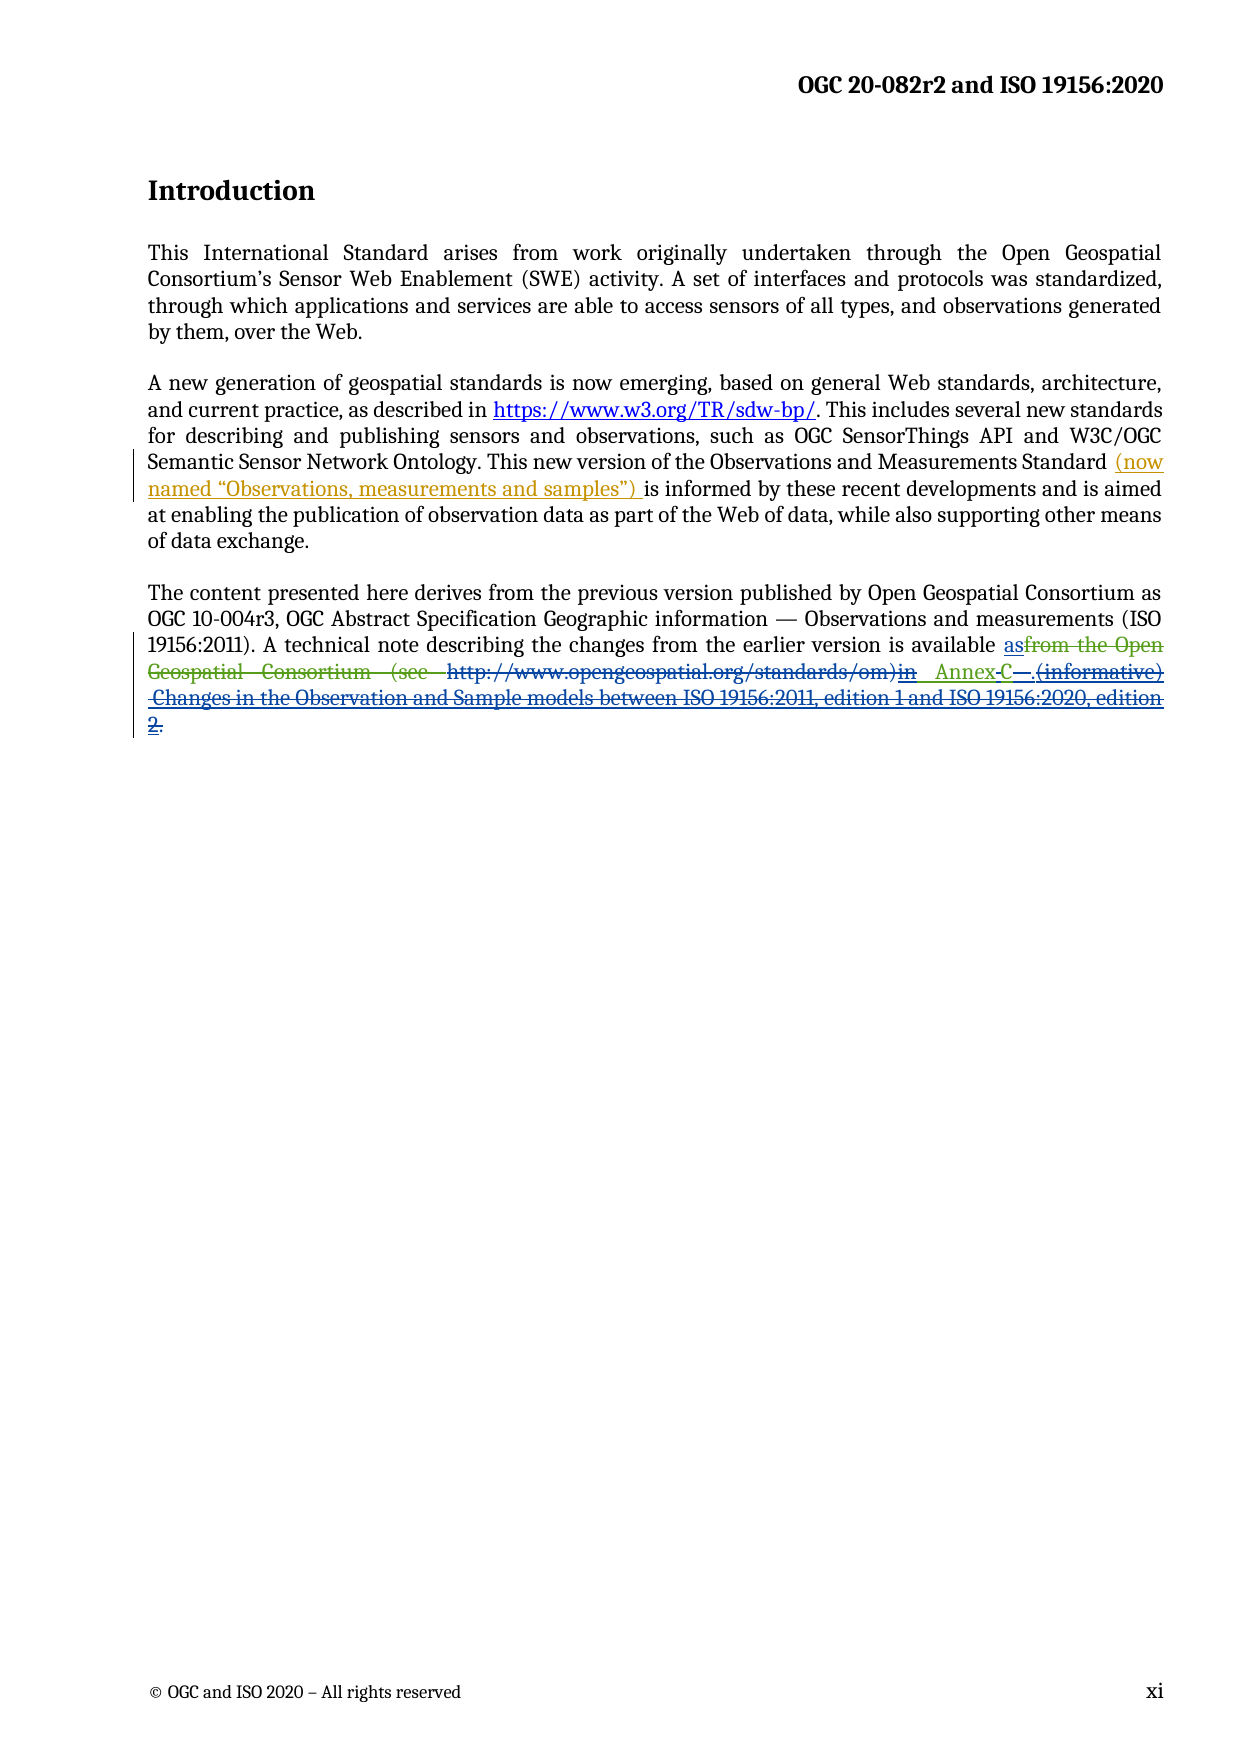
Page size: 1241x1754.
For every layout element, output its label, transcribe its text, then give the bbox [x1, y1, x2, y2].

text This International Standard arises from work originally undertaken through the Open Geospatial Consortium’s Sensor Web Enablement (SWE) activity. A set of interfaces and protocols was standardized, through which applications and services are able to access sensors of all types, and observations generated by them, over the Web. [148, 240, 1163, 345]
text The content presented here derives from the previous version published by Open Geospatial Consortium as OGC 10-004r3, OGC Abstract Specification Geographic information — Observations and measurements (ISO 19156:2011). A technical note describing the changes from the earlier version is available [148, 709, 1163, 738]
title Introduction [148, 174, 1163, 207]
text The content presented here derives from the previous version published by Open Geospatial Consortium as OGC 10-004r3, OGC Abstract Specification Geographic information — Observations and measurements (ISO 19156:2011). A technical note describing the changes from the earlier version is available [148, 579, 1163, 699]
text A new generation of geospatial standards is now emerging, based on general Web standards, architecture, and current practice, as described in https://www.w3.org/TR/sdw-bp/. This includes several new standards for describing and publishing sensors and observations, such as OGC SensorThings API and W3C/OGC Semantic Sensor Network Ontology. This new version of the Observations and Measurements Standard is informed by these recent developments and is aimed at enabling the publication of observation data as part of the Web of data, while also supporting other means of data exchange. [148, 370, 1163, 554]
